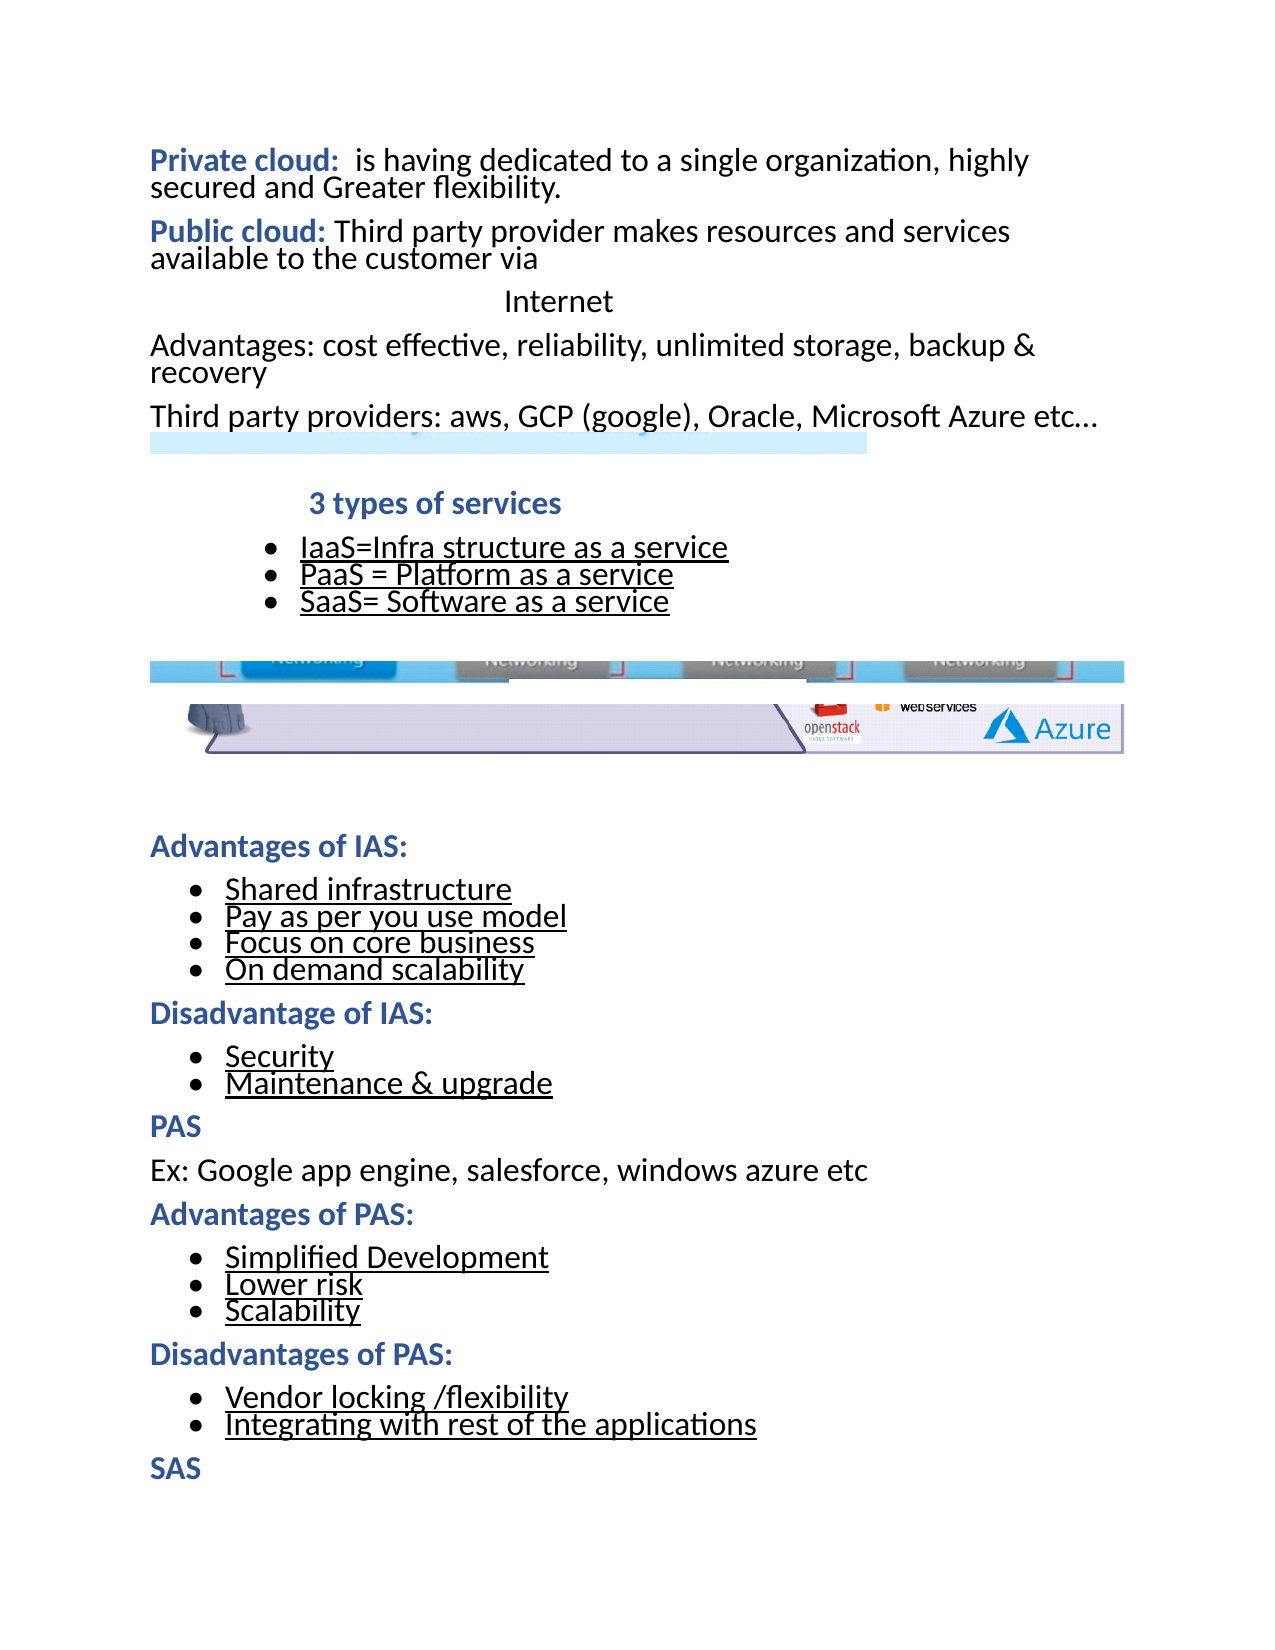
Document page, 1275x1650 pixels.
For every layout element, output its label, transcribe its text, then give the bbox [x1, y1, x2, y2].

text Advantages of PAS: [150, 1203, 1125, 1231]
text Private cloud: is having dedicated to a single organization, highly secured and Greater flexibility. [150, 150, 1125, 204]
text PAS [150, 1116, 1125, 1143]
list SaaS= Software as a service [262, 590, 1125, 617]
text Third party providers: aws, GCP (google), Oracle, Microsoft Azure etc… [150, 406, 1125, 432]
list Pay as per you use model [187, 906, 1125, 933]
text Advantages: cost effective, reliability, unlimited storage, backup & recovery [150, 335, 1125, 389]
list Integrating with rest of the applications [187, 1414, 1125, 1441]
list Focus on core business [187, 933, 1125, 959]
list Scalability [187, 1301, 1125, 1327]
text Disadvantages of PAS: [150, 1344, 1125, 1371]
list PaaS = Platform as a service [262, 563, 1125, 590]
list Vendor locking /flexibility [187, 1387, 1125, 1414]
text Ex: Google app engine, salesforce, windows azure etc [150, 1160, 1125, 1187]
list IaaS=Infra structure as a service [262, 536, 1125, 563]
text Public cloud: Third party provider makes resources and services available to the customer via [150, 221, 1125, 274]
text Advantages of IAS: [150, 836, 1125, 863]
text Internet [150, 291, 1125, 318]
text 3 types of services [150, 493, 1125, 520]
text SAS [150, 1457, 1125, 1484]
text Disadvantage of IAS: [150, 1003, 1125, 1029]
list Lower risk [187, 1274, 1125, 1301]
list Shared infrastructure [187, 879, 1125, 906]
list On demand scalability [187, 959, 1125, 986]
list Security [187, 1046, 1125, 1073]
list Maintenance & upgrade [187, 1073, 1125, 1099]
list Simplified Development [187, 1247, 1125, 1274]
